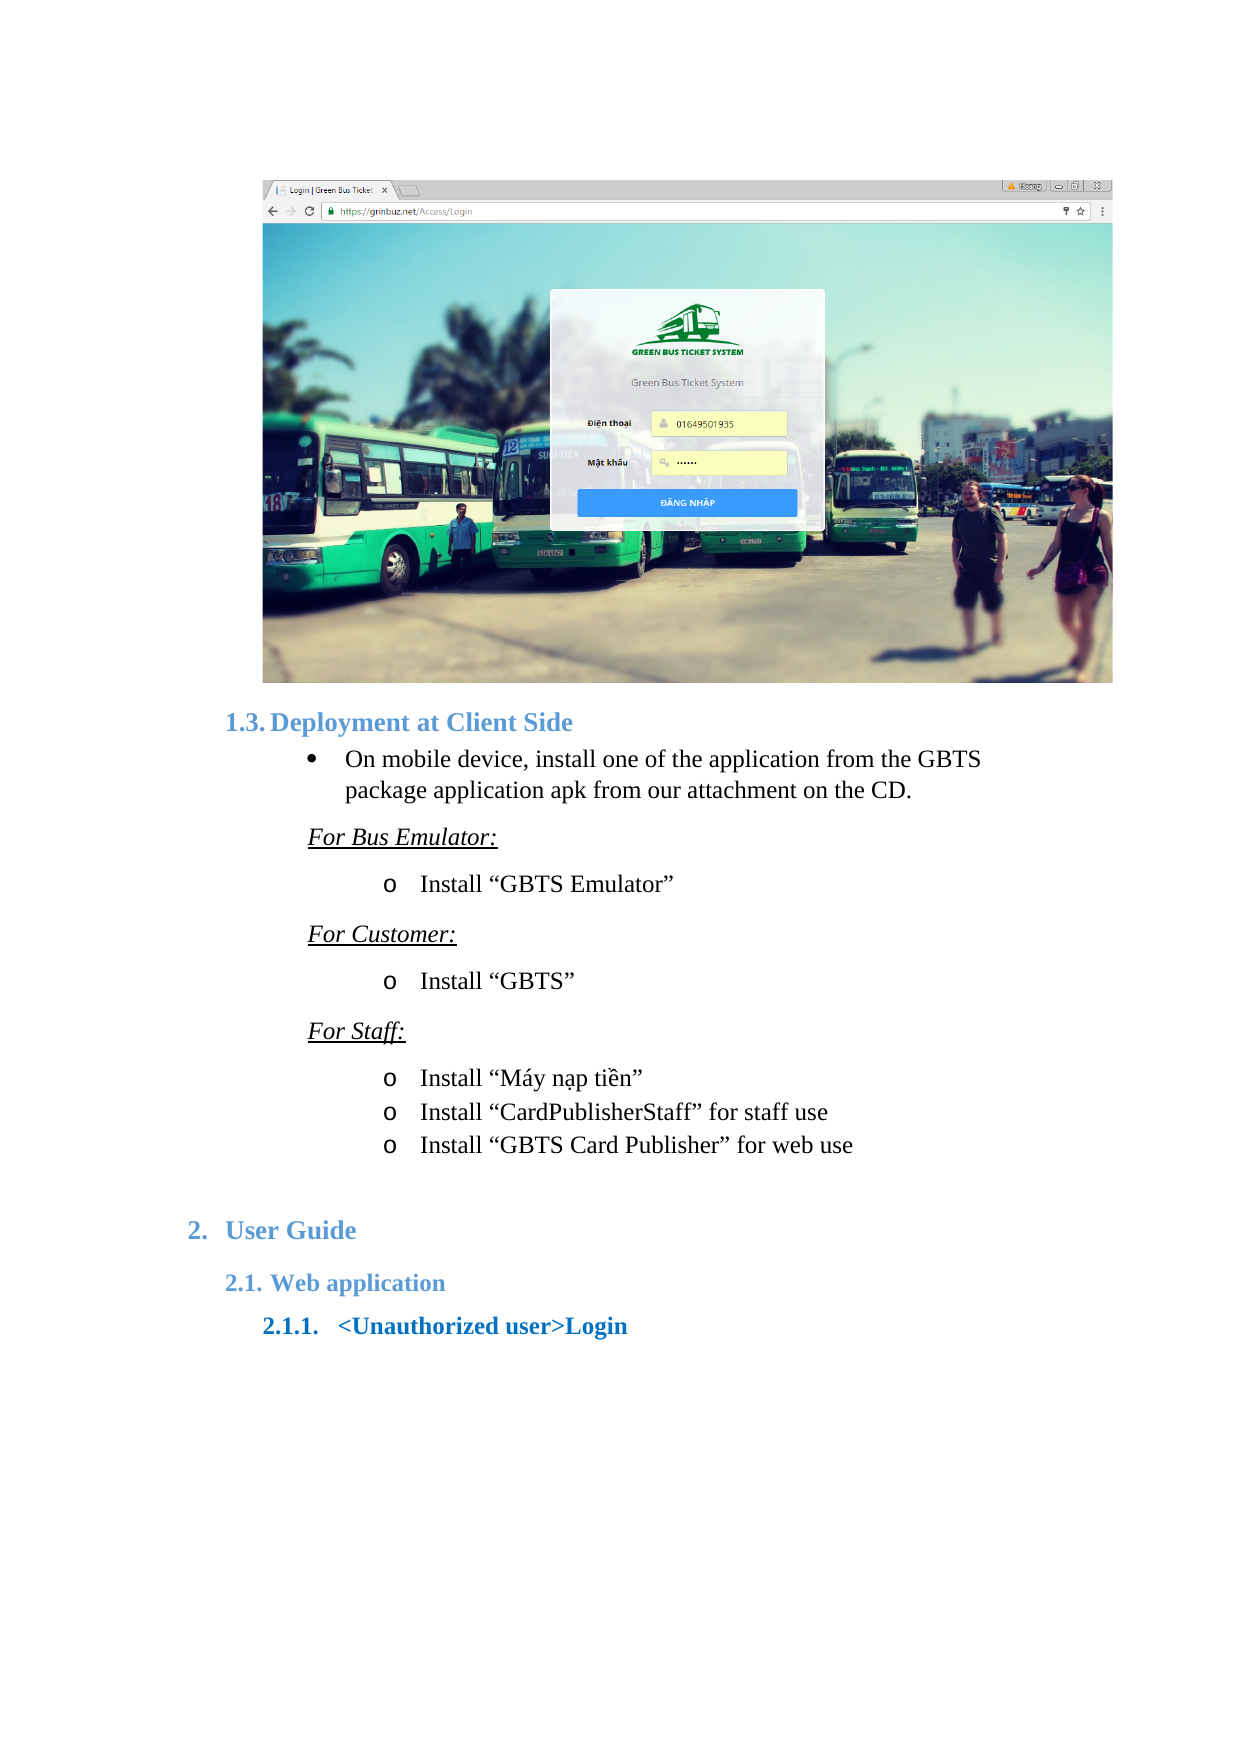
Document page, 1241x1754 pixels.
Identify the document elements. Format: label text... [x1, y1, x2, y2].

list Install “GBTS Card Publisher” for web use [382, 1130, 1053, 1161]
text <Unauthorized user>Login [262, 1311, 1053, 1340]
text For Customer: [307, 919, 1053, 948]
list Install “GBTS Emulator” [382, 869, 1053, 900]
list Install “CardPublisherStaff” for staff use [382, 1097, 1053, 1127]
picture [262, 180, 1113, 683]
subtitle Deployment at Client Side [225, 706, 1053, 737]
subtitle Web application [225, 1268, 1053, 1297]
text For Bus Emulator: [307, 822, 1053, 851]
subtitle User Guide [187, 1214, 1053, 1246]
text For Staff: [307, 1016, 1053, 1045]
list On mobile device, install one of the application from the GBTS package application apk from our attachment on the CD. [307, 744, 1053, 803]
list Install “Máy nạp tiền” [382, 1063, 1053, 1094]
list Install “GBTS” [382, 966, 1053, 997]
